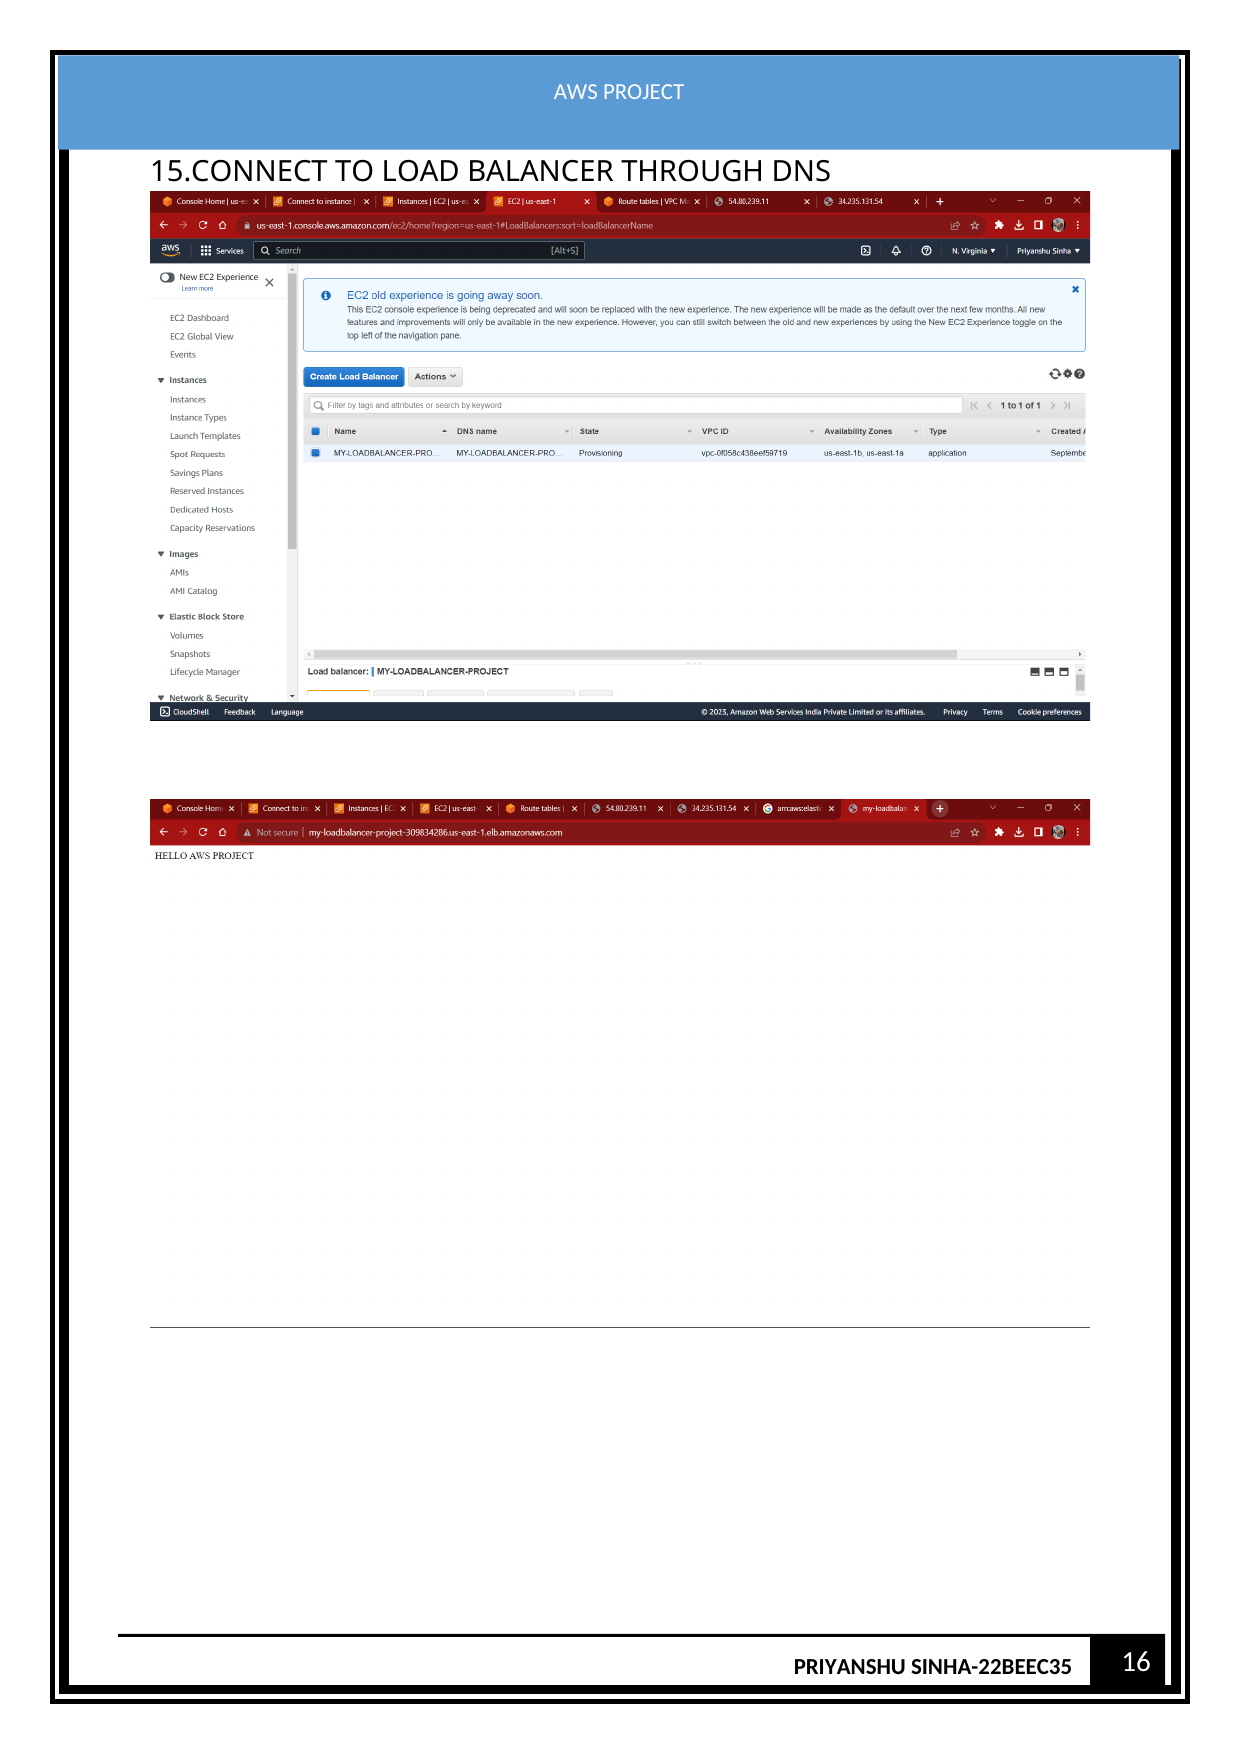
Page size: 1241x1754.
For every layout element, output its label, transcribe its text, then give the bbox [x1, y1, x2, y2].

text 15.CONNECT TO LOAD BALANCER THROUGH DNS [150, 150, 1090, 191]
picture [150, 191, 1091, 721]
picture [150, 799, 1091, 1328]
